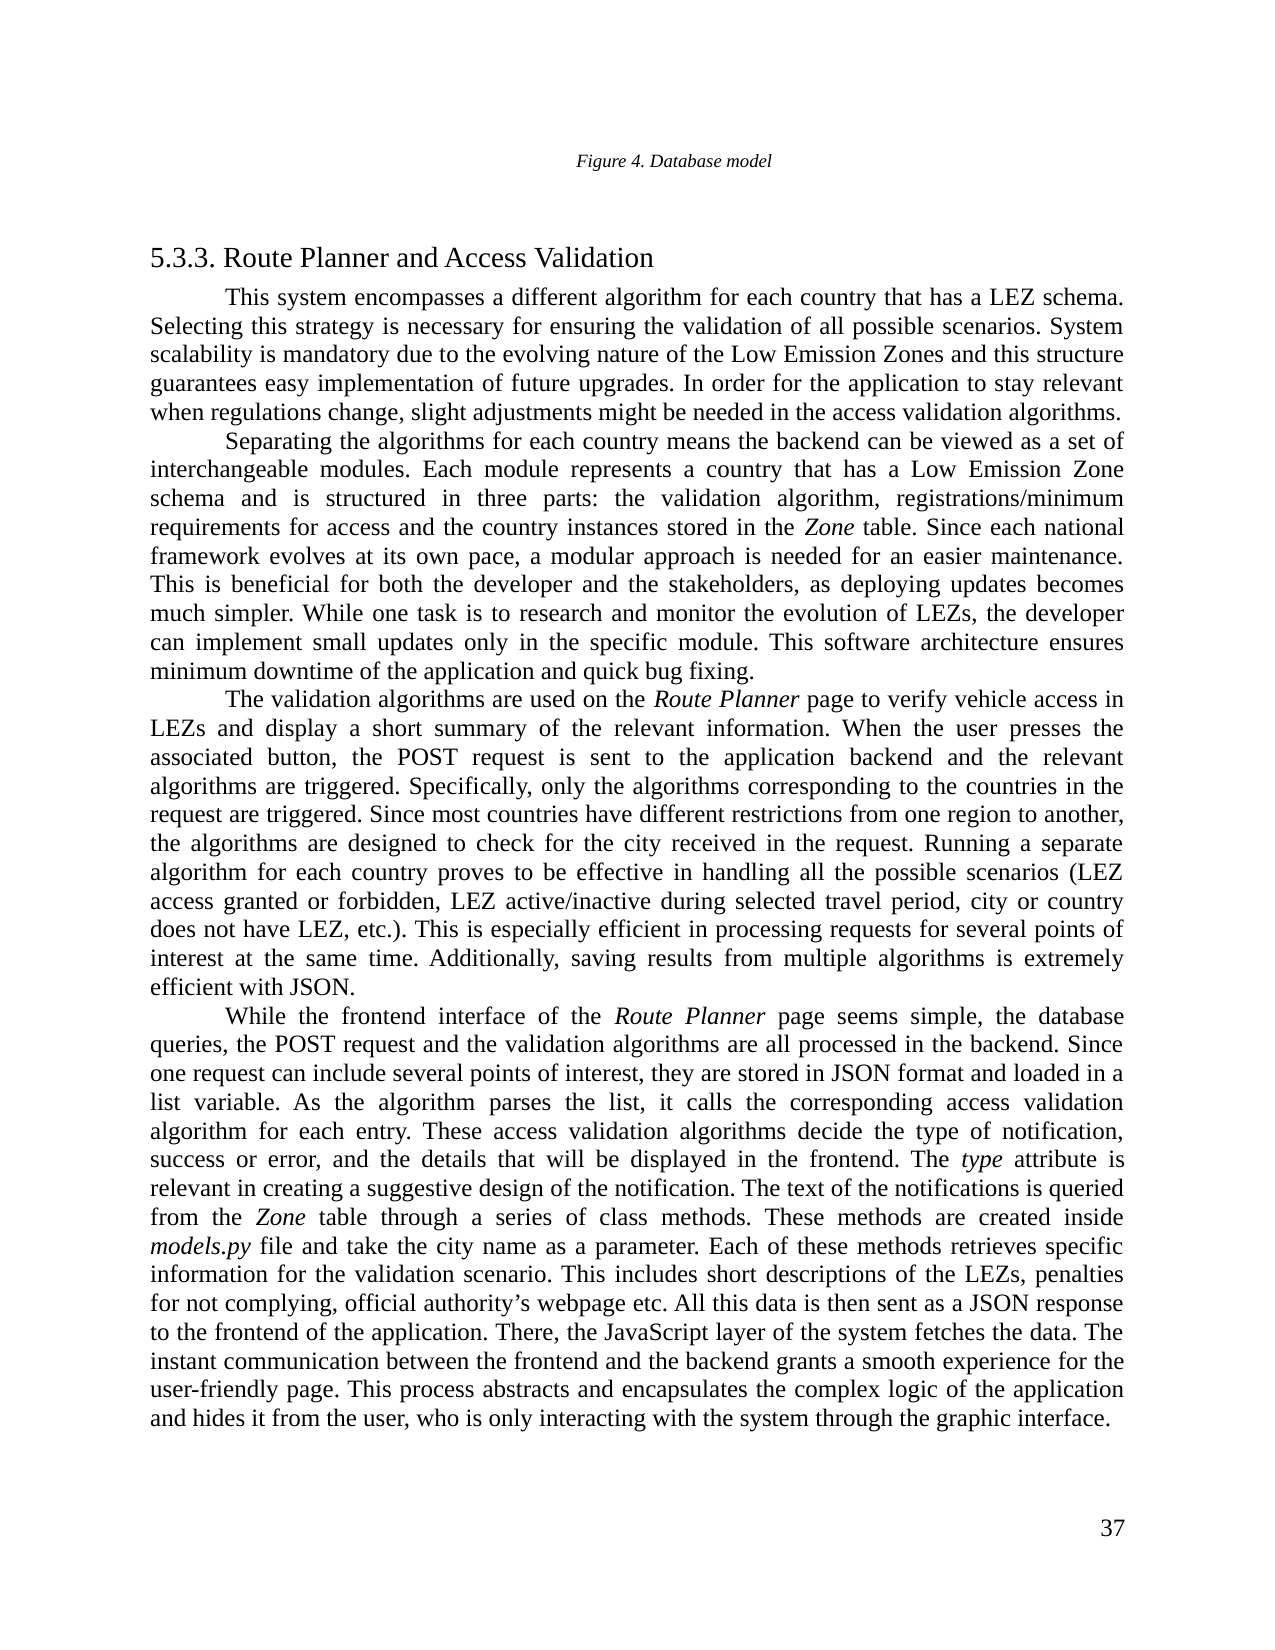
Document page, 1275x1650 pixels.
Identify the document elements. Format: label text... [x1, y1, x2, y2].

text While the frontend interface of the Route Planner page seems simple, the database queries, the POST request and the validation algorithms are all processed in the backend. Since one request can include several points of interest, they are stored in JSON format and loaded in a list variable. As the algorithm parses the list, it calls the corresponding access validation algorithm for each entry. These access validation algorithms decide the type of notification, success or error, and the details that will be displayed in the frontend. The type attribute is relevant in creating a suggestive design of the notification. The text of the notifications is queried from the Zone table through a series of class methods. These methods are created inside models.py file and take the city name as a parameter. Each of these methods retrieves specific information for the validation scenario. This includes short descriptions of the LEZs, penalties for not complying, official authority’s webpage etc. All this data is then sent as a JSON response to the frontend of the application. There, the JavaScript layer of the system fetches the data. The instant communication between the frontend and the backend grants a smooth experience for the user-friendly page. This process abstracts and encapsulates the complex logic of the application and hides it from the user, who is only interacting with the system through the graphic interface. [150, 1001, 1125, 1432]
text Separating the algorithms for each country means the backend can be viewed as a set of interchangeable modules. Each module represents a country that has a Low Emission Zone schema and is structured in three parts: the validation algorithm, registrations/minimum requirements for access and the country instances stored in the Zone table. Since each national framework evolves at its own pace, a modular approach is needed for an easier maintenance. This is beneficial for both the developer and the stakeholders, as deploying updates becomes much simpler. While one task is to research and monitor the evolution of LEZs, the developer can implement small updates only in the specific module. This software architecture ensures minimum downtime of the application and quick bug fixing. [150, 426, 1125, 684]
text The validation algorithms are used on the Route Planner page to verify vehicle access in LEZs and display a short summary of the relevant information. When the user presses the associated button, the POST request is sent to the application backend and the relevant algorithms are triggered. Specifically, only the algorithms corresponding to the countries in the request are triggered. Since most countries have different restrictions from one region to another, the algorithms are designed to check for the city received in the request. Running a separate algorithm for each country proves to be effective in handling all the possible scenarios (LEZ access granted or forbidden, LEZ active/inactive during selected travel period, city or country does not have LEZ, etc.). This is especially efficient in processing requests for several points of interest at the same time. Additionally, saving results from multiple algorithms is extremely efficient with JSON. [150, 684, 1125, 1001]
text This system encompasses a different algorithm for each country that has a LEZ schema. Selecting this strategy is necessary for ensuring the validation of all possible scenarios. System scalability is mandatory due to the evolving nature of the Low Emission Zones and this structure guarantees easy implementation of future upgrades. In order for the application to stay relevant when regulations change, slight adjustments might be needed in the access validation algorithms. [150, 282, 1125, 426]
text Figure 4. Database model [150, 150, 1125, 172]
subtitle 5.3.3. Route Planner and Access Validation [150, 240, 1125, 274]
